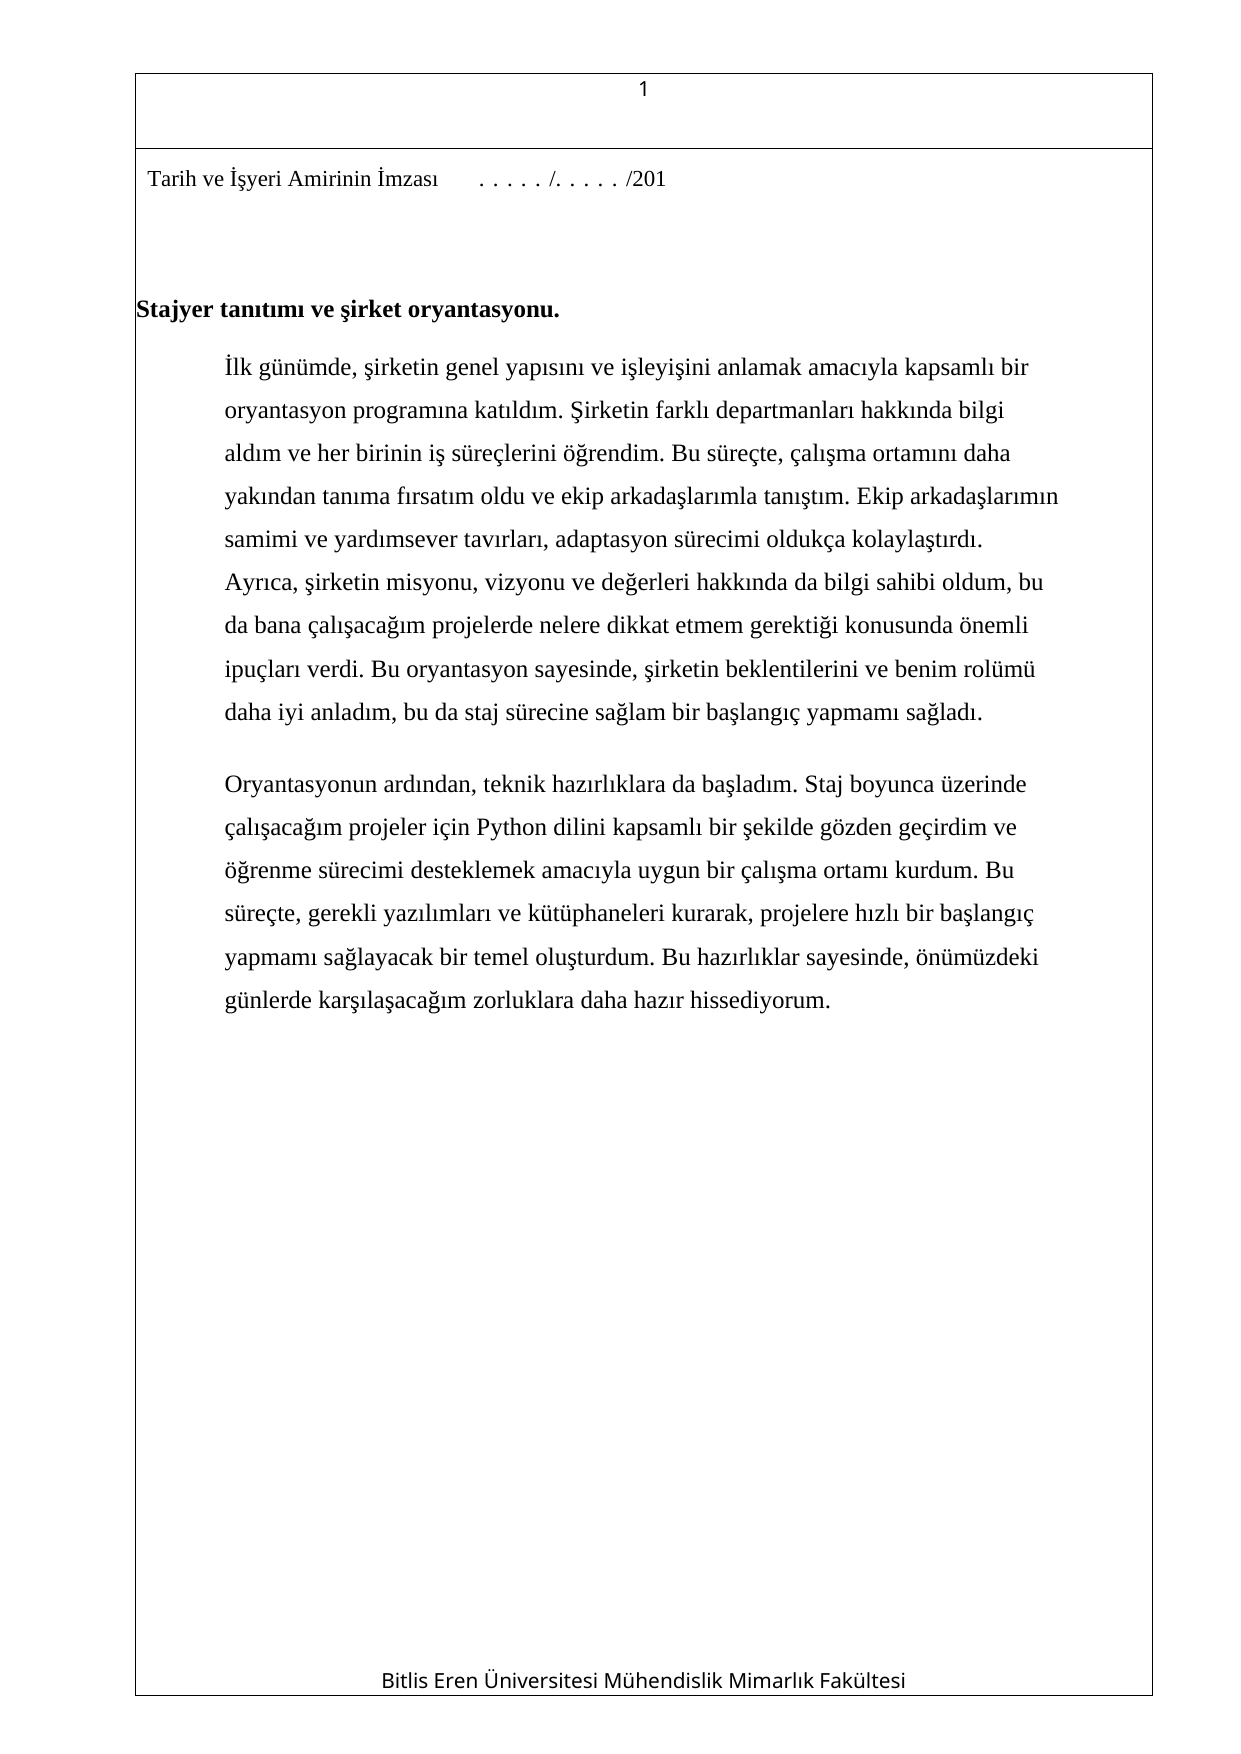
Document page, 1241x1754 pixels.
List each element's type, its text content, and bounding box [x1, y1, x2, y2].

text Oryantasyonun ardından, teknik hazırlıklara da başladım. Staj boyunca üzerinde çalışacağım projeler için Python dilini kapsamlı bir şekilde gözden geçirdim ve öğrenme sürecimi desteklemek amacıyla uygun bir çalışma ortamı kurdum. Bu süreçte, gerekli yazılımları ve kütüphaneleri kurarak, projelere hızlı bir başlangıç yapmamı sağlayacak bir temel oluşturdum. Bu hazırlıklar sayesinde, önümüzdeki günlerde karşılaşacağım zorluklara daha hazır hissediyorum. [224, 769, 1063, 1013]
text İlk günümde, şirketin genel yapısını ve işleyişini anlamak amacıyla kapsamlı bir oryantasyon programına katıldım. Şirketin farklı departmanları hakkında bilgi aldım ve her birinin iş süreçlerini öğrendim. Bu süreçte, çalışma ortamını daha yakından tanıma fırsatım oldu ve ekip arkadaşlarımla tanıştım. Ekip arkadaşlarımın samimi ve yardımsever tavırları, adaptasyon sürecimi oldukça kolaylaştırdı. Ayrıca, şirketin misyonu, vizyonu ve değerleri hakkında da bilgi sahibi oldum, bu da bana çalışacağım projelerde nelere dikkat etmem gerektiği konusunda önemli ipuçları verdi. Bu oryantasyon sayesinde, şirketin beklentilerini ve benim rolümü daha iyi anladım, bu da staj sürecine sağlam bir başlangıç yapmamı sağladı. [224, 352, 1063, 726]
table_header Tarih ve İşyeri Amirinin İmzası ...../...../201 [136, 149, 1152, 207]
subtitle Stajyer tanıtımı ve şirket oryantasyonu. [136, 294, 1152, 323]
